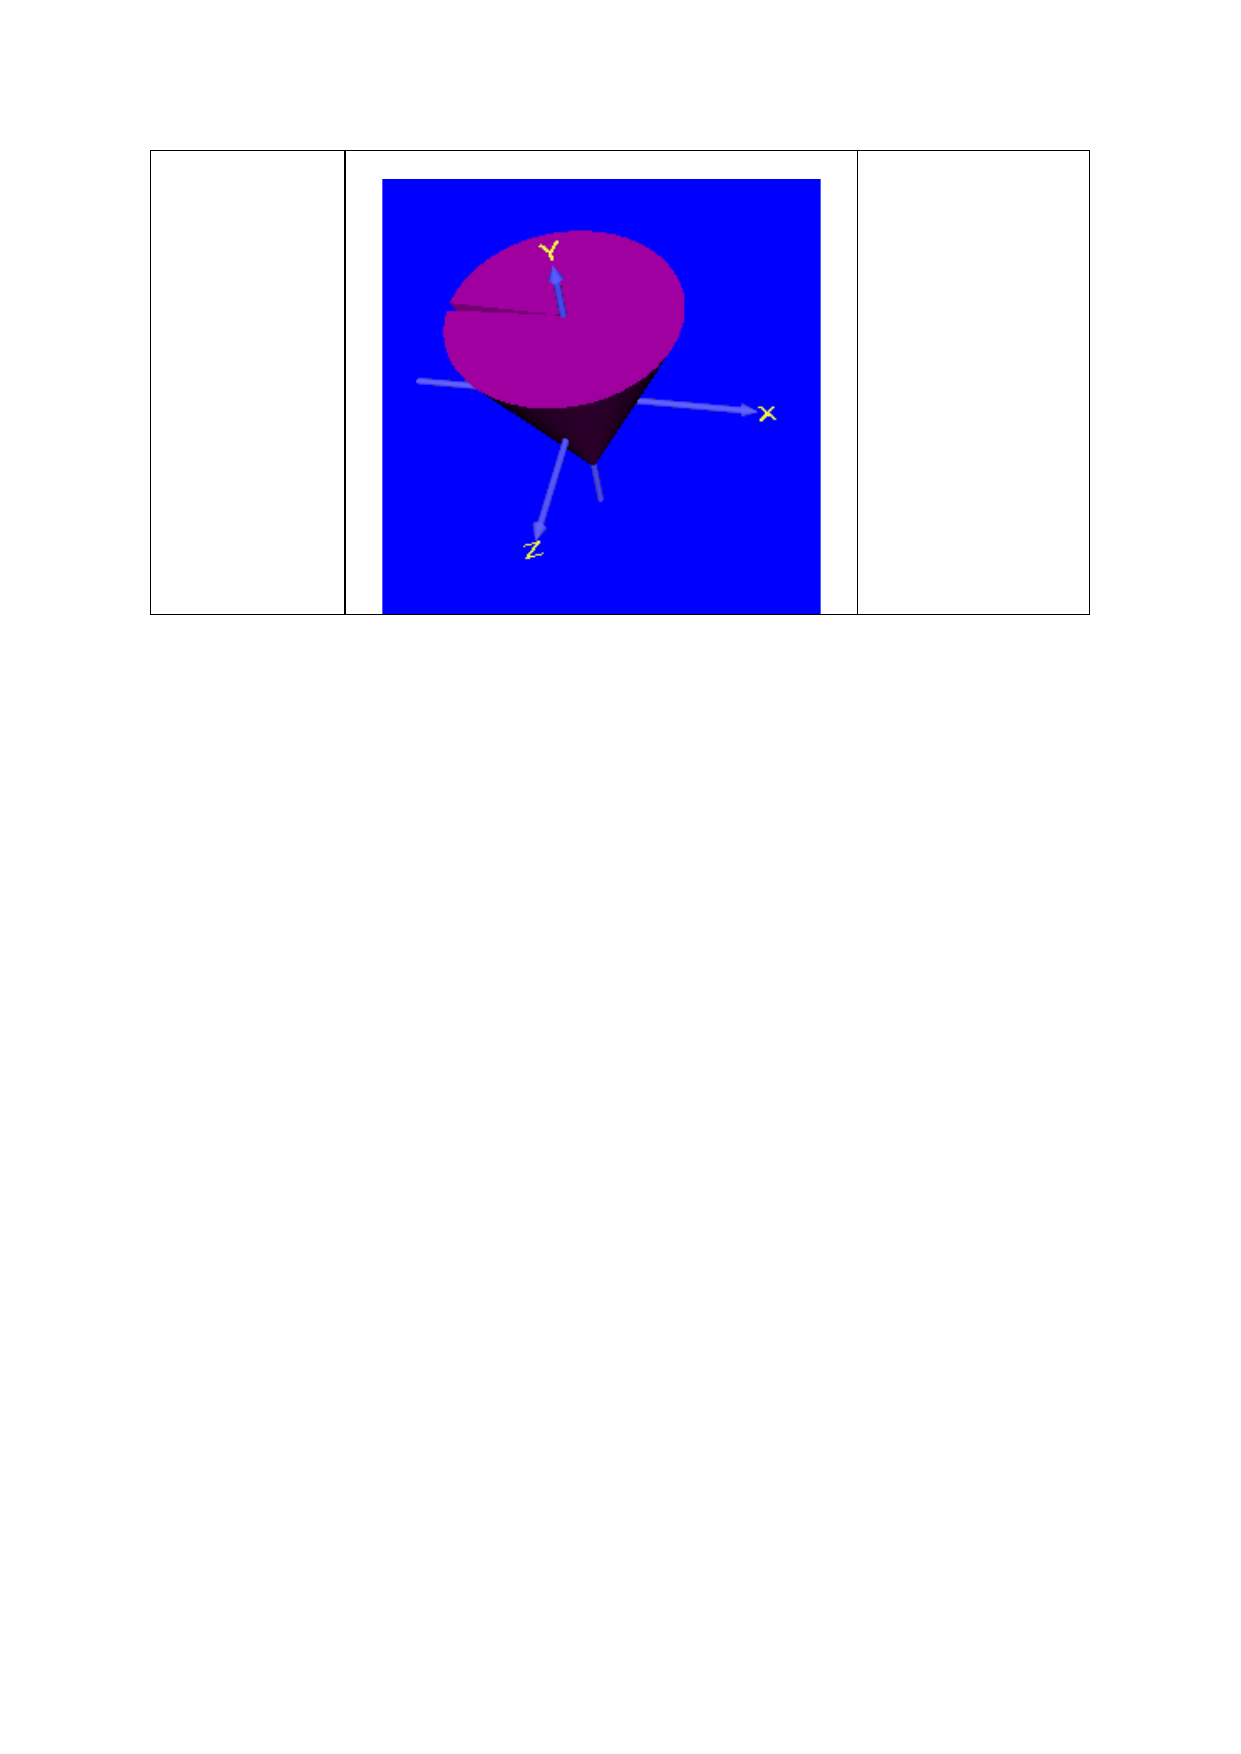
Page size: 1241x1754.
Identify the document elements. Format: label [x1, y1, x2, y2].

picture [382, 179, 821, 614]
table_cell [151, 151, 344, 614]
table_cell [346, 151, 857, 614]
table_cell [858, 151, 1089, 614]
